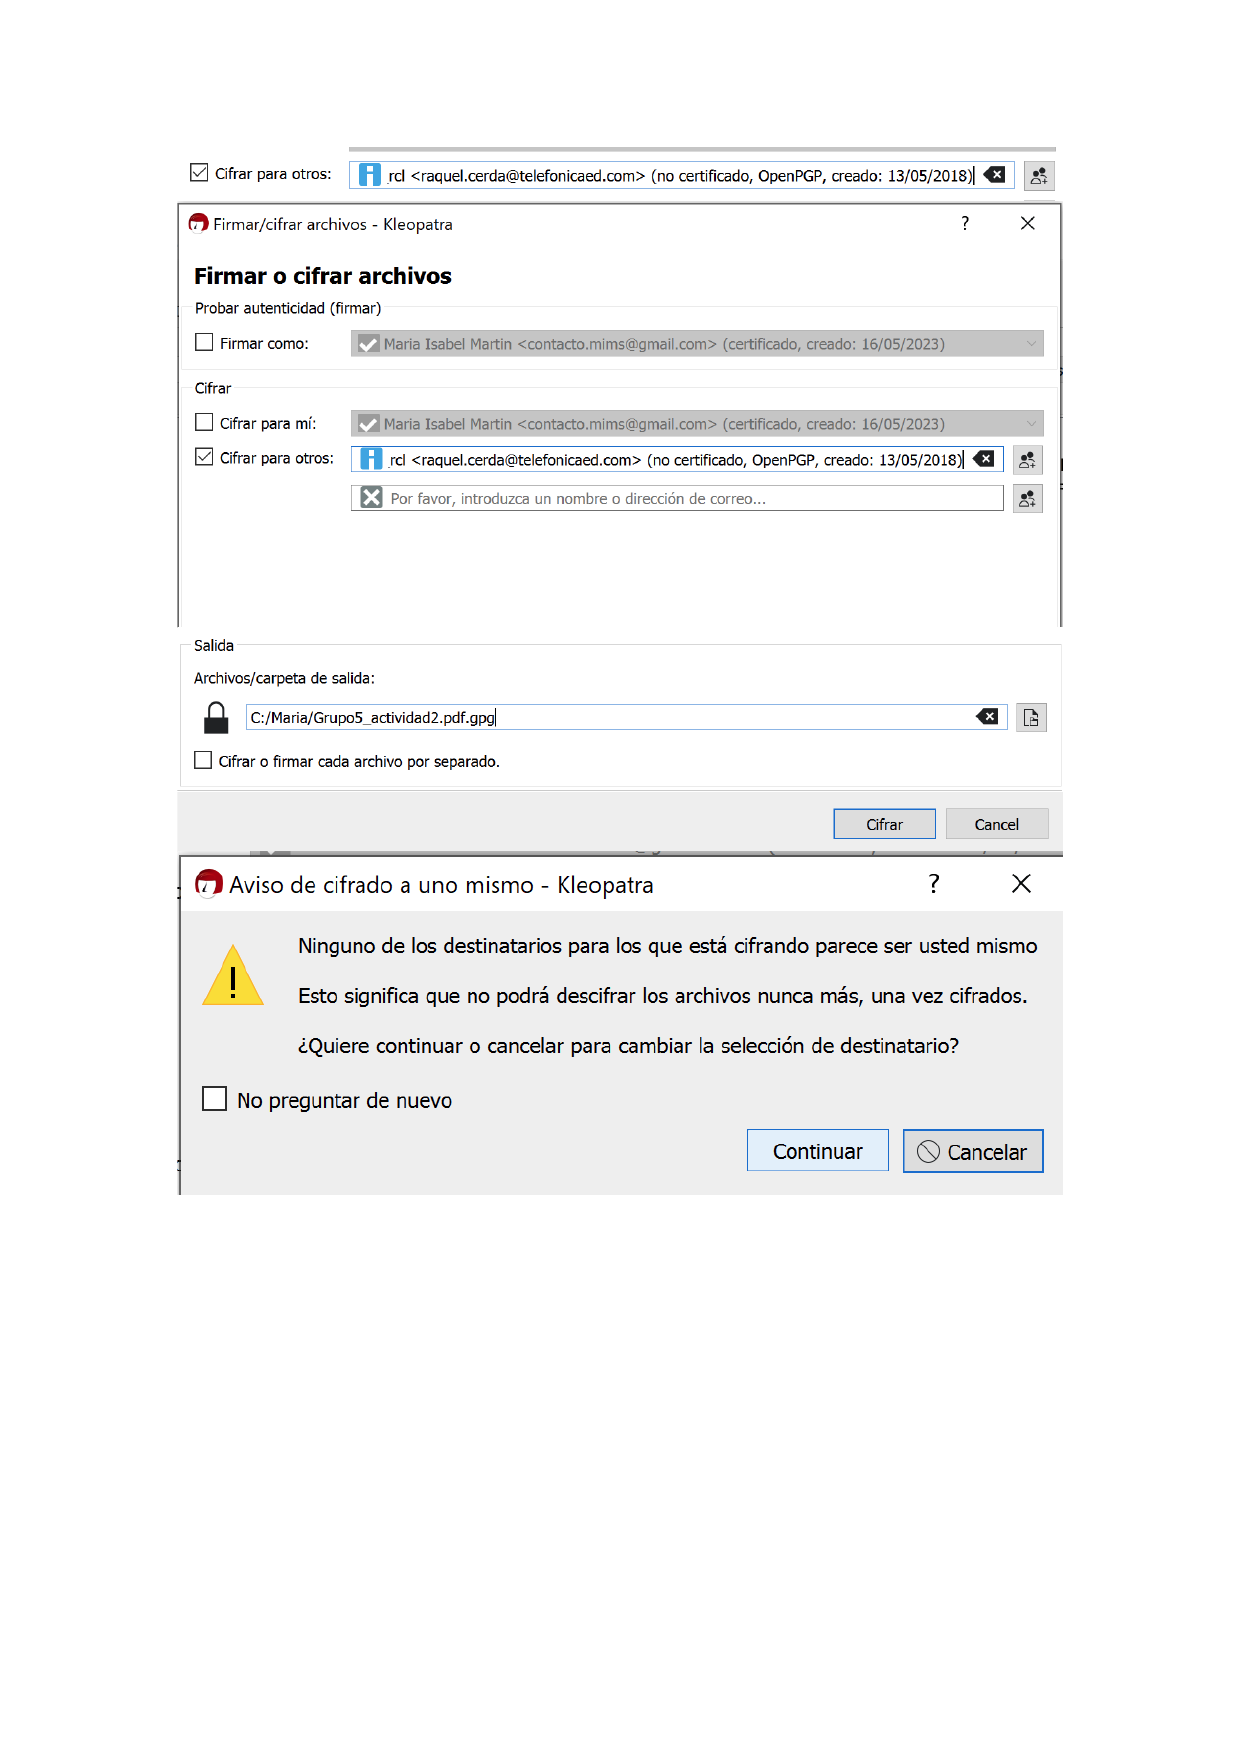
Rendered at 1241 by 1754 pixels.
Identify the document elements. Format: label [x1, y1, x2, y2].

picture [177, 147, 1063, 1195]
